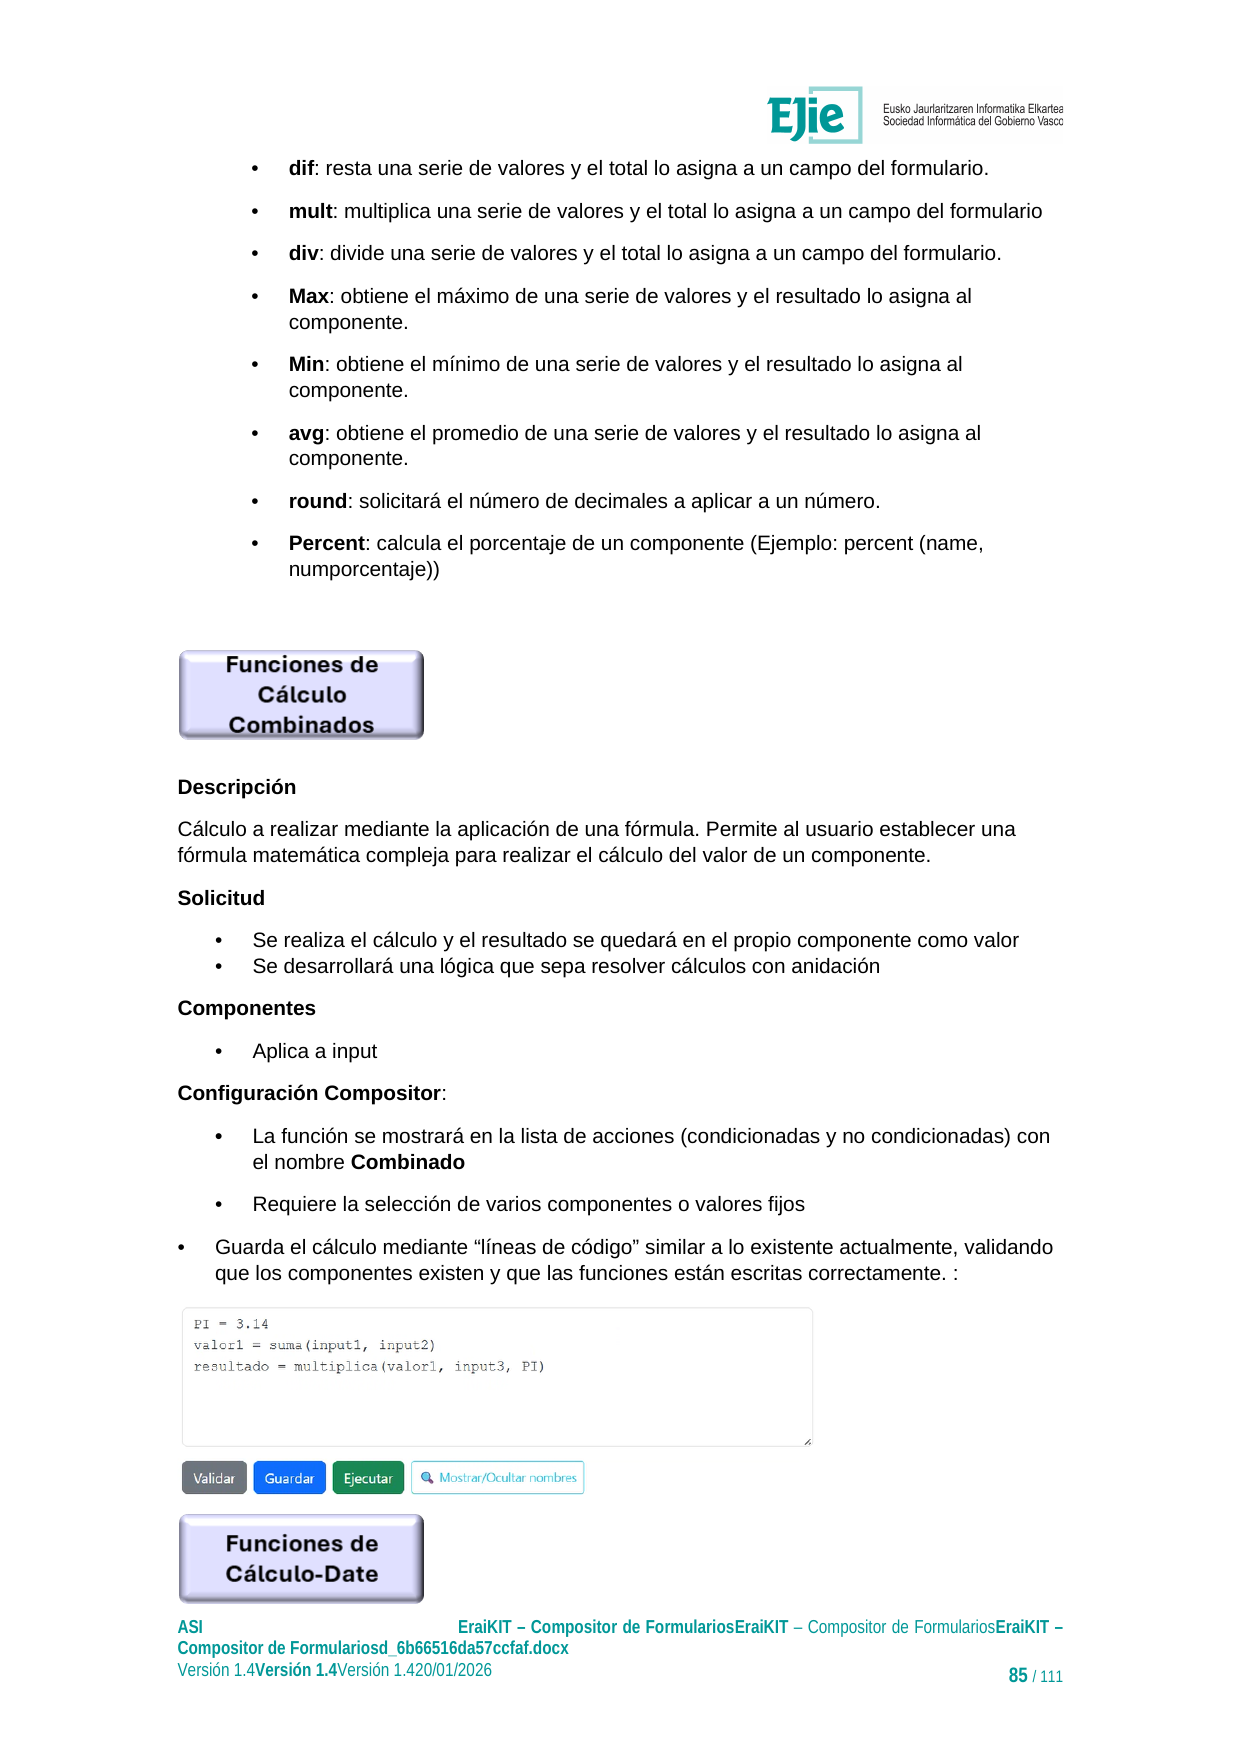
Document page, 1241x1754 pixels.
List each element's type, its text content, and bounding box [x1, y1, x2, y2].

list dif: resta una serie de valores y el total lo asigna a un campo del formulario. [251, 156, 1063, 180]
text Componentes [177, 996, 1063, 1020]
list Guarda el cálculo mediante “líneas de código” similar a lo existente actualmente, validando que los componentes existen y que las funciones están escritas correctamente. : [177, 1234, 1063, 1284]
list mult: multiplica una serie de valores y el total lo asigna a un campo del formulario [251, 199, 1063, 223]
list Max: obtiene el máximo de una serie de valores y el resultado lo asigna al componente. [251, 284, 1063, 333]
picture [177, 1512, 426, 1606]
text Solicitud [177, 885, 1063, 909]
picture [177, 1302, 818, 1495]
text Descripción [177, 774, 1063, 798]
list div: divide una serie de valores y el total lo asigna a un campo del formulario. [251, 241, 1063, 265]
list Aplica a input [215, 1039, 1063, 1063]
list Se desarrollará una lógica que sepa resolver cálculos con anidación [215, 954, 1063, 978]
list La función se mostrará en la lista de acciones (condicionadas y no condicionadas) con el nombre Combinado [215, 1124, 1063, 1173]
list Se realiza el cálculo y el resultado se quedará en el propio componente como valor [215, 928, 1063, 952]
text Configuración Compositor: [177, 1081, 1063, 1105]
list Min: obtiene el mínimo de una serie de valores y el resultado lo asigna al componente. [251, 352, 1063, 402]
list avg: obtiene el promedio de una serie de valores y el resultado lo asigna al componente. [251, 420, 1063, 470]
list Requiere la selección de varios componentes o valores fijos [215, 1192, 1063, 1216]
text Cálculo a realizar mediante la aplicación de una fórmula. Permite al usuario establecer una fórmula matemática compleja para realizar el cálculo del valor de un componente. [177, 817, 1063, 867]
list round: solicitará el número de decimales a aplicar a un número. [251, 489, 1063, 513]
picture [177, 642, 426, 756]
picture [767, 86, 1064, 144]
list Percent: calcula el porcentaje de un componente (Ejemplo: percent (name, numporcentaje)) [251, 531, 1063, 581]
